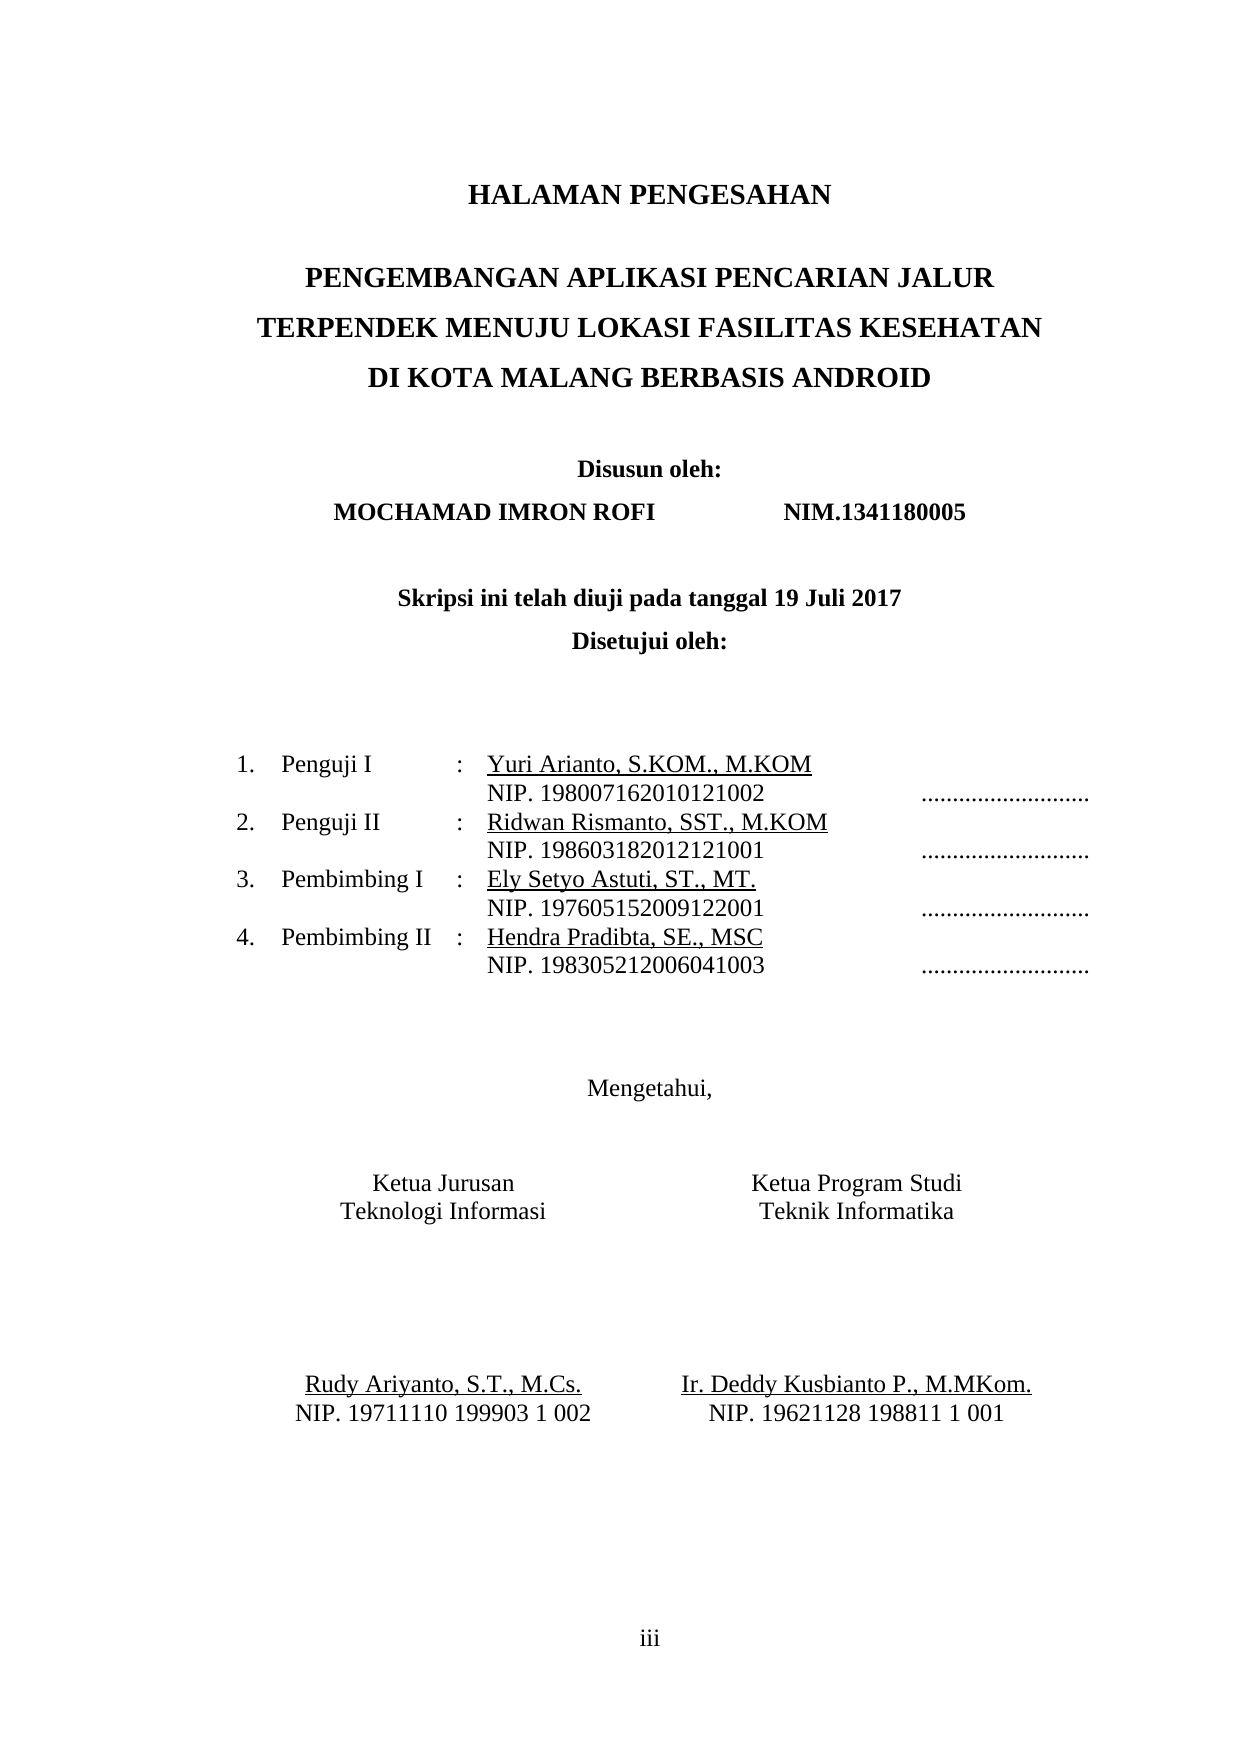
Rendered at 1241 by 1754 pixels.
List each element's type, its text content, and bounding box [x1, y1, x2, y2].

subtitle HALAMAN PENGESAHAN [236, 177, 1063, 211]
table_cell Pembimbing I [270, 864, 445, 922]
table_cell Penguji II [270, 807, 445, 864]
table_cell Ely Setyo Astuti, ST., MT. NIP. 197605152009122001 [476, 864, 909, 922]
table_cell 2. [225, 807, 270, 864]
text MOCHAMAD IMRON ROFI NIM.1341180005 [236, 497, 1063, 526]
table_header : [445, 749, 476, 807]
table_cell NIP. 19711110 199903 1 002 [236, 1398, 650, 1426]
table_cell Hendra Pradibta, SE., MSC NIP. 198305212006041003 [476, 922, 909, 979]
table_cell Ridwan Rismanto, SST., M.KOM NIP. 198603182012121001 [476, 807, 909, 864]
table_cell Rudy Ariyanto, S.T., M.Cs. [236, 1225, 650, 1398]
table_header Ketua Jurusan Teknologi Informasi [236, 1168, 650, 1225]
text Disusun oleh: [236, 454, 1063, 483]
table_cell ........................... [910, 864, 1108, 922]
table_header Penguji I [270, 749, 445, 807]
table_cell 3. [225, 864, 270, 922]
table_cell Ir. Deddy Kusbianto P., M.MKom. [650, 1225, 1063, 1398]
table_cell ........................... [910, 922, 1108, 979]
table_cell : [445, 864, 476, 922]
text PENGEMBANGAN APLIKASI PENCARIAN JALUR TERPENDEK MENUJU LOKASI FASILITAS KESEHATAN DI KOTA MALANG BERBASIS ANDROID [236, 260, 1063, 394]
table_cell Pembimbing II [270, 922, 445, 979]
table_cell ........................... [910, 807, 1108, 864]
text Mengetahui, [236, 1073, 1063, 1102]
text Disetujui oleh: [236, 626, 1063, 655]
table_cell 4. [225, 922, 270, 979]
table_header Yuri Arianto, S.KOM., M.KOM NIP. 198007162010121002 [476, 749, 909, 807]
text Skripsi ini telah diuji pada tanggal 19 Juli 2017 [236, 583, 1063, 612]
table_header 1. [225, 749, 270, 807]
table_cell [650, 1398, 1063, 1426]
table_cell : [445, 922, 476, 979]
table_header Ketua Program Studi Teknik Informatika [650, 1168, 1063, 1225]
table_cell : [445, 807, 476, 864]
table_header ........................... [910, 749, 1108, 807]
